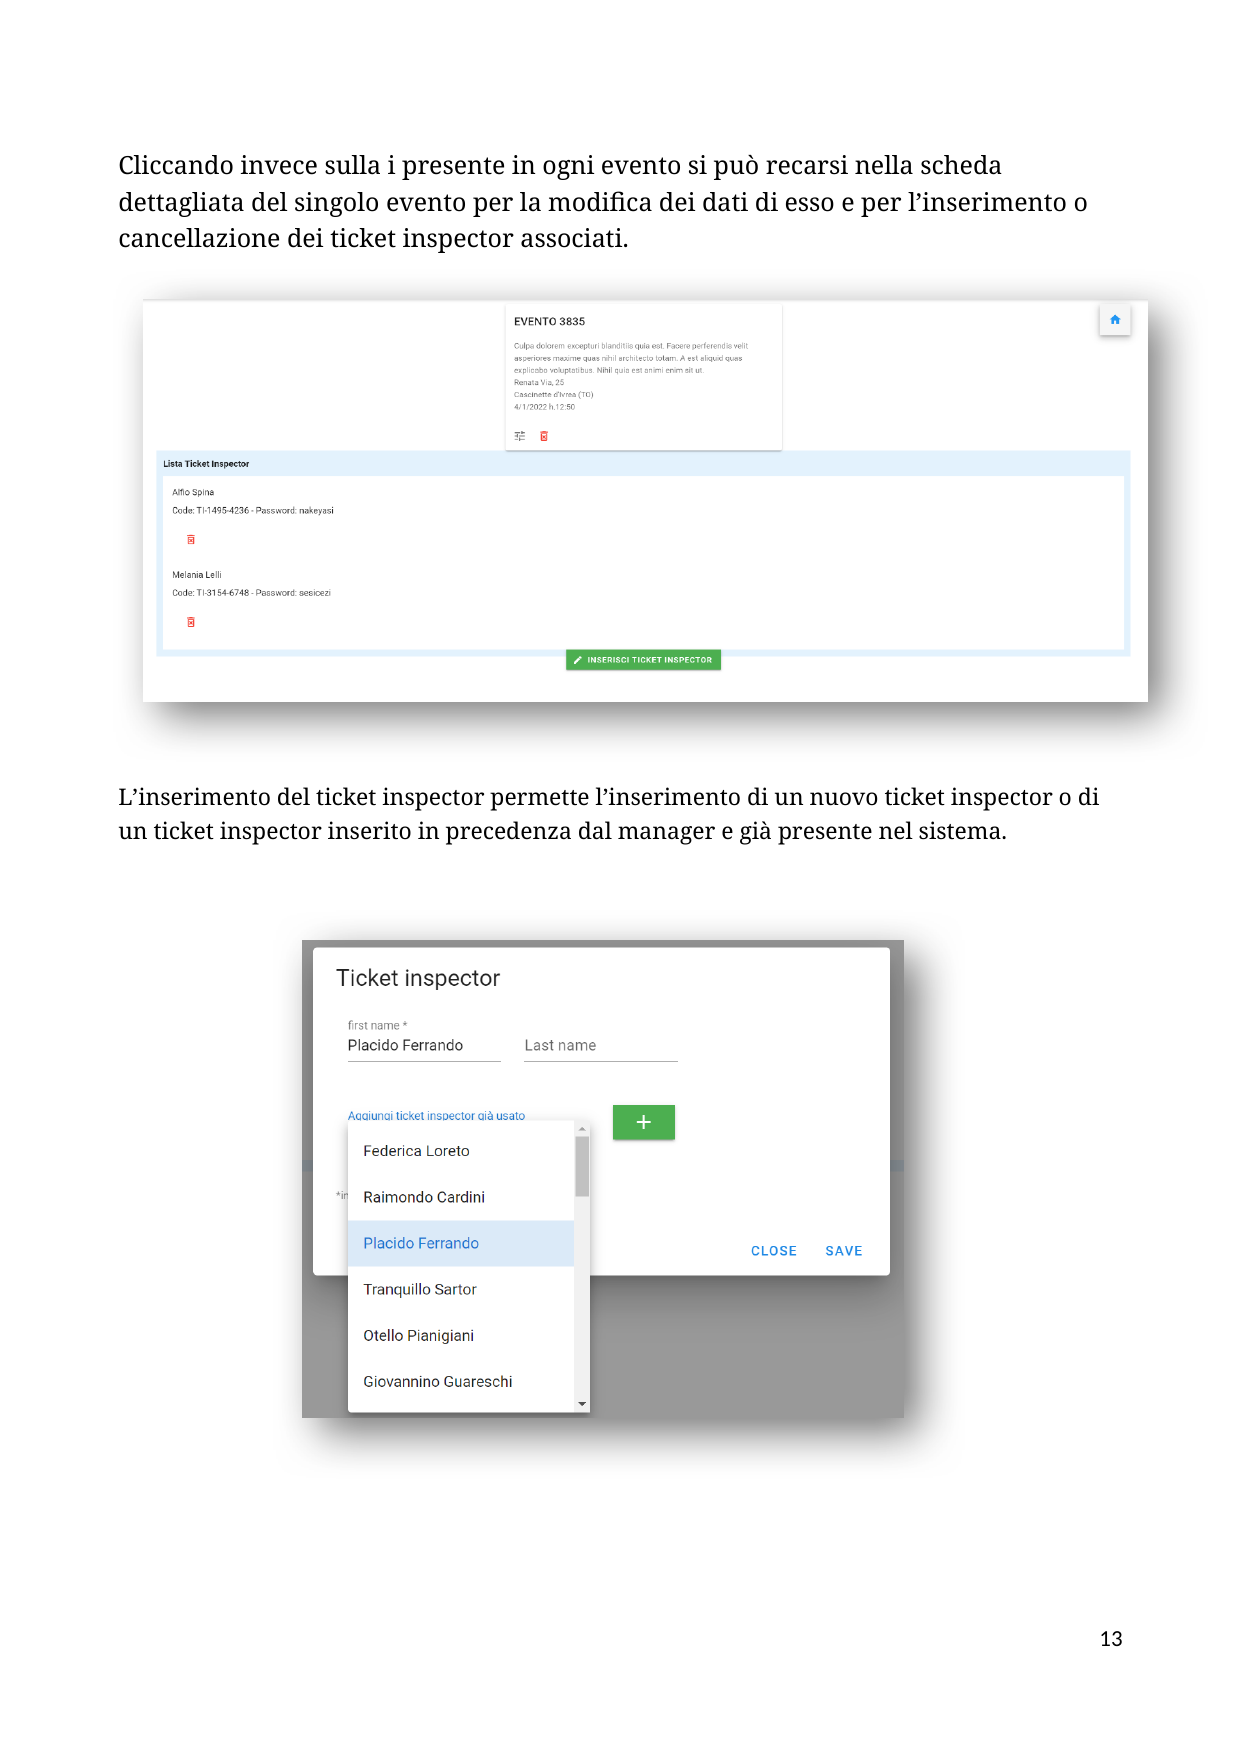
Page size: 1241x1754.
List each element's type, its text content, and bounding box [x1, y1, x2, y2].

picture [302, 940, 904, 1418]
picture [143, 299, 1148, 702]
text L’inserimento del ticket inspector permette l’inserimento di un nuovo ticket inspector o di un ticket inspector inserito in precedenza dal manager e già presente nel sistema. [118, 781, 1122, 846]
text Cliccando invece sulla i presente in ogni evento si può recarsi nella scheda dettagliata del singolo evento per la modifica dei dati di esso e per l’inserimento o cancellazione dei ticket inspector associati. [118, 148, 1122, 255]
